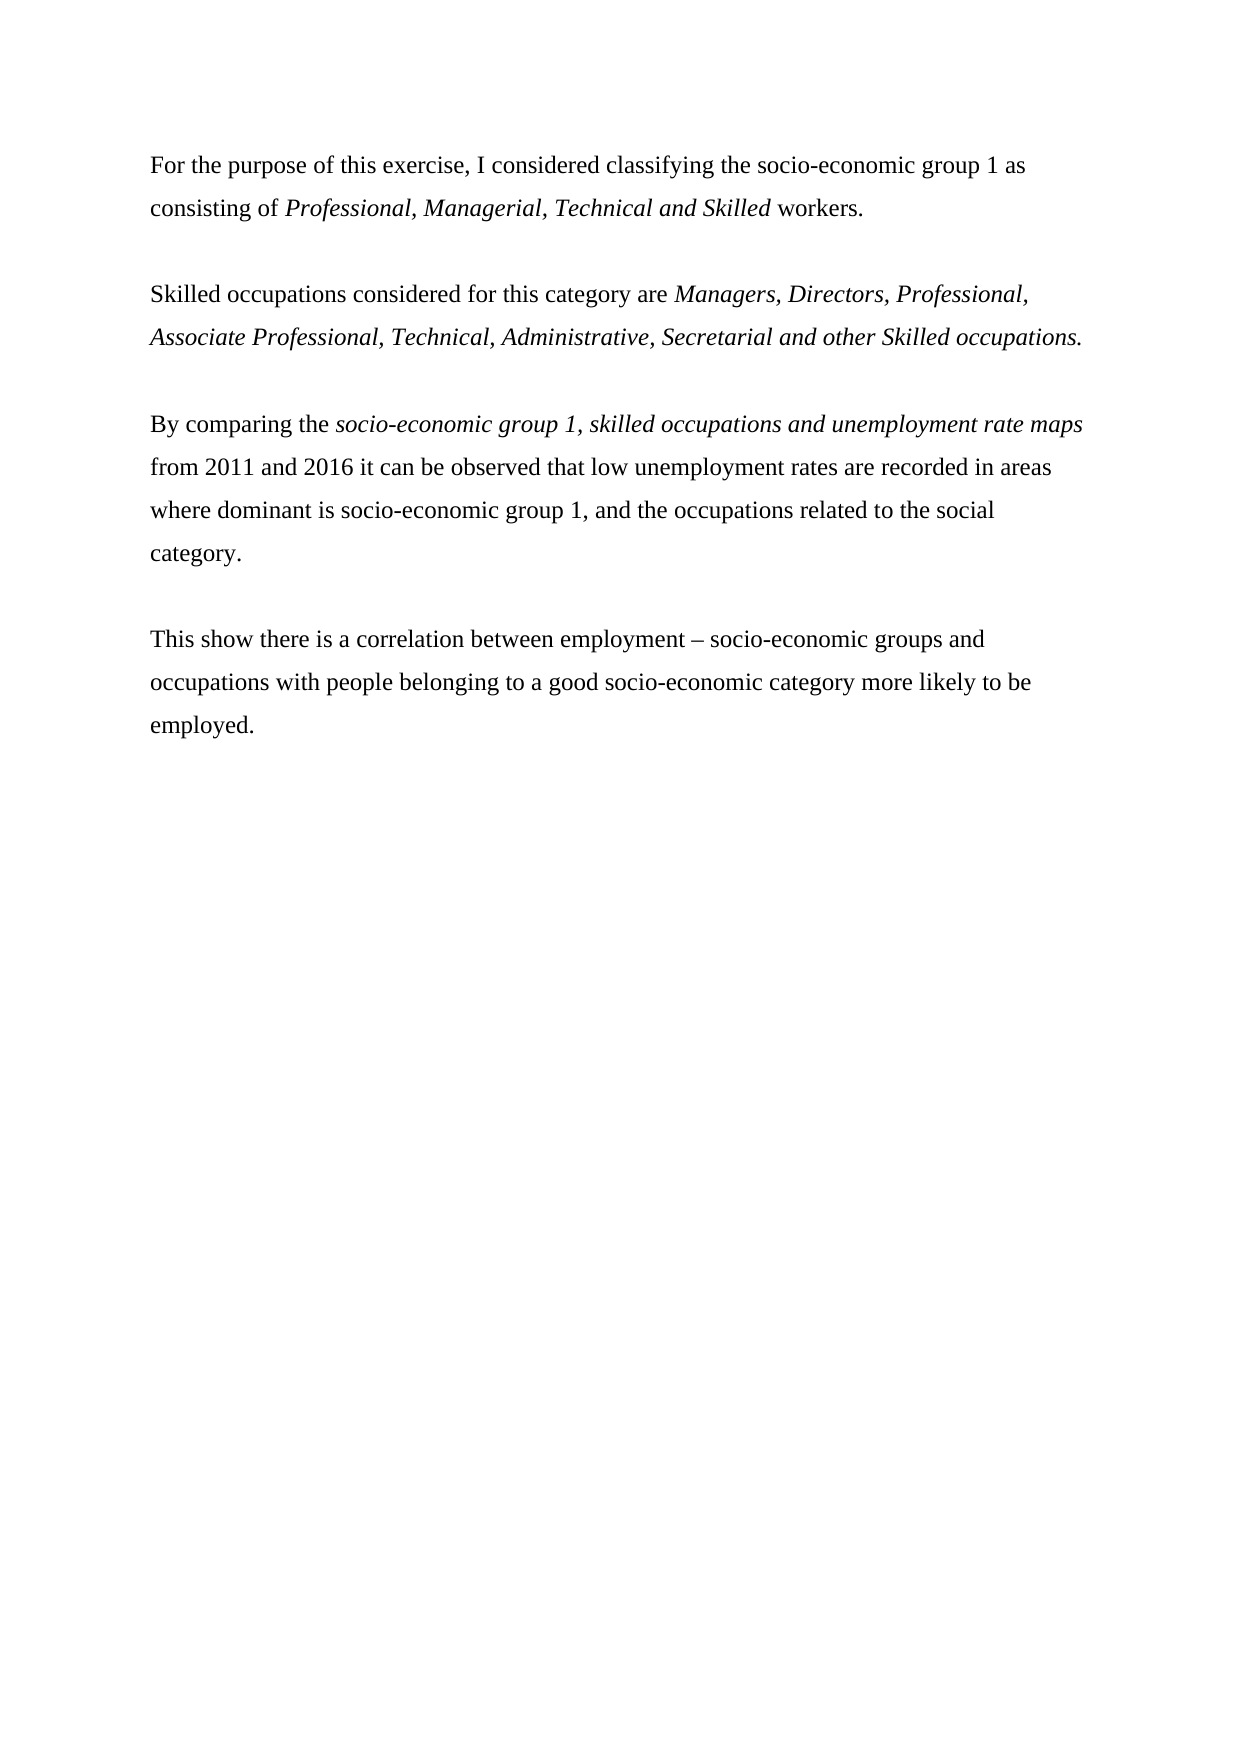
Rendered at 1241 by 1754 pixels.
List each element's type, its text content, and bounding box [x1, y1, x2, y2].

text By comparing the socio-economic group 1, skilled occupations and unemployment rate maps from 2011 and 2016 it can be observed that low unemployment rates are recorded in areas where dominant is socio-economic group 1, and the occupations related to the social category. [150, 409, 1090, 567]
text For the purpose of this exercise, I considered classifying the socio-economic group 1 as consisting of Professional, Managerial, Technical and Skilled workers. [150, 150, 1090, 222]
text Skilled occupations considered for this category are Managers, Directors, Professional, Associate Professional, Technical, Administrative, Secretarial and other Skilled occupations. [150, 279, 1090, 351]
text This show there is a correlation between employment – socio-economic groups and occupations with people belonging to a good socio-economic category more likely to be employed. [150, 624, 1090, 739]
